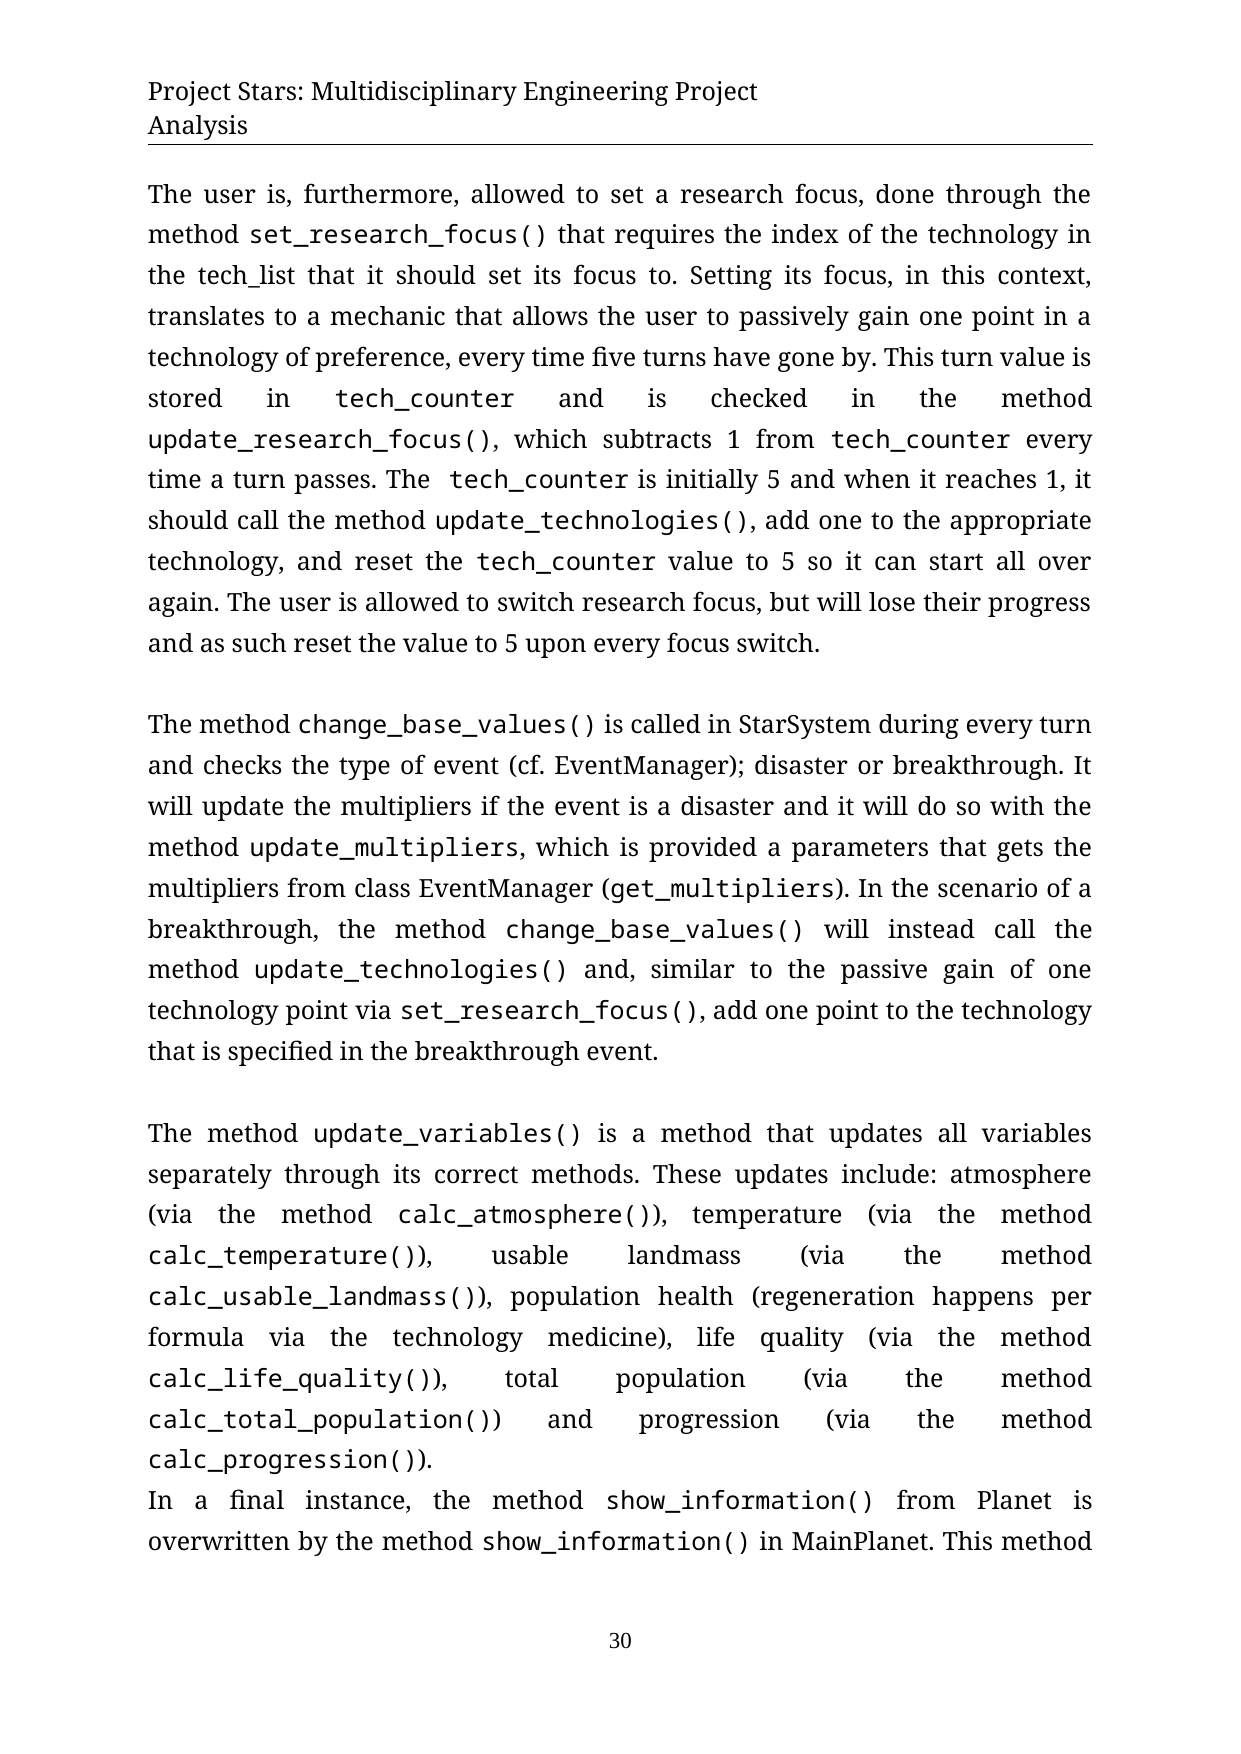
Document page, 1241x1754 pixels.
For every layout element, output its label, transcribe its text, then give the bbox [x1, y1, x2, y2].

text The method change_base_values() is called in StarSystem during every turn and checks the type of event (cf. EventManager); disaster or breakthrough. It will update the multipliers if the event is a disaster and it will do so with the method update_multipliers, which is provided a parameters that gets the multipliers from class EventManager (get_multipliers). In the scenario of a breakthrough, the method change_base_values() will instead call the method update_technologies() and, similar to the passive gain of one technology point via set_research_focus(), add one point to the technology that is specified in the breakthrough event. [148, 707, 1093, 1068]
text The user is, furthermore, allowed to set a research focus, done through the method set_research_focus() that requires the index of the technology in the tech_list that it should set its focus to. Setting its focus, in this context, translates to a mechanic that allows the user to passively gain one point in a technology of preference, every time five turns have gone by. This turn value is stored in tech_counter and is checked in the method update_research_focus(), which subtracts 1 from tech_counter every time a turn passes. The tech_counter is initially 5 and when it reaches 1, it should call the method update_technologies(), add one to the appropriate technology, and reset the tech_counter value to 5 so it can start all over again. The user is allowed to switch research focus, but will lose their progress and as such reset the value to 5 upon every focus switch. [148, 176, 1093, 659]
text The method update_variables() is a method that updates all variables separately through its correct methods. These updates include: atmosphere (via the method calc_atmosphere()), temperature (via the method calc_temperature()), usable landmass (via the method calc_usable_landmass()), population health (regeneration happens per formula via the technology medicine), life quality (via the method calc_life_quality()), total population (via the method calc_total_population()) and progression (via the method calc_progression()). [148, 1115, 1093, 1476]
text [148, 1483, 1093, 1558]
